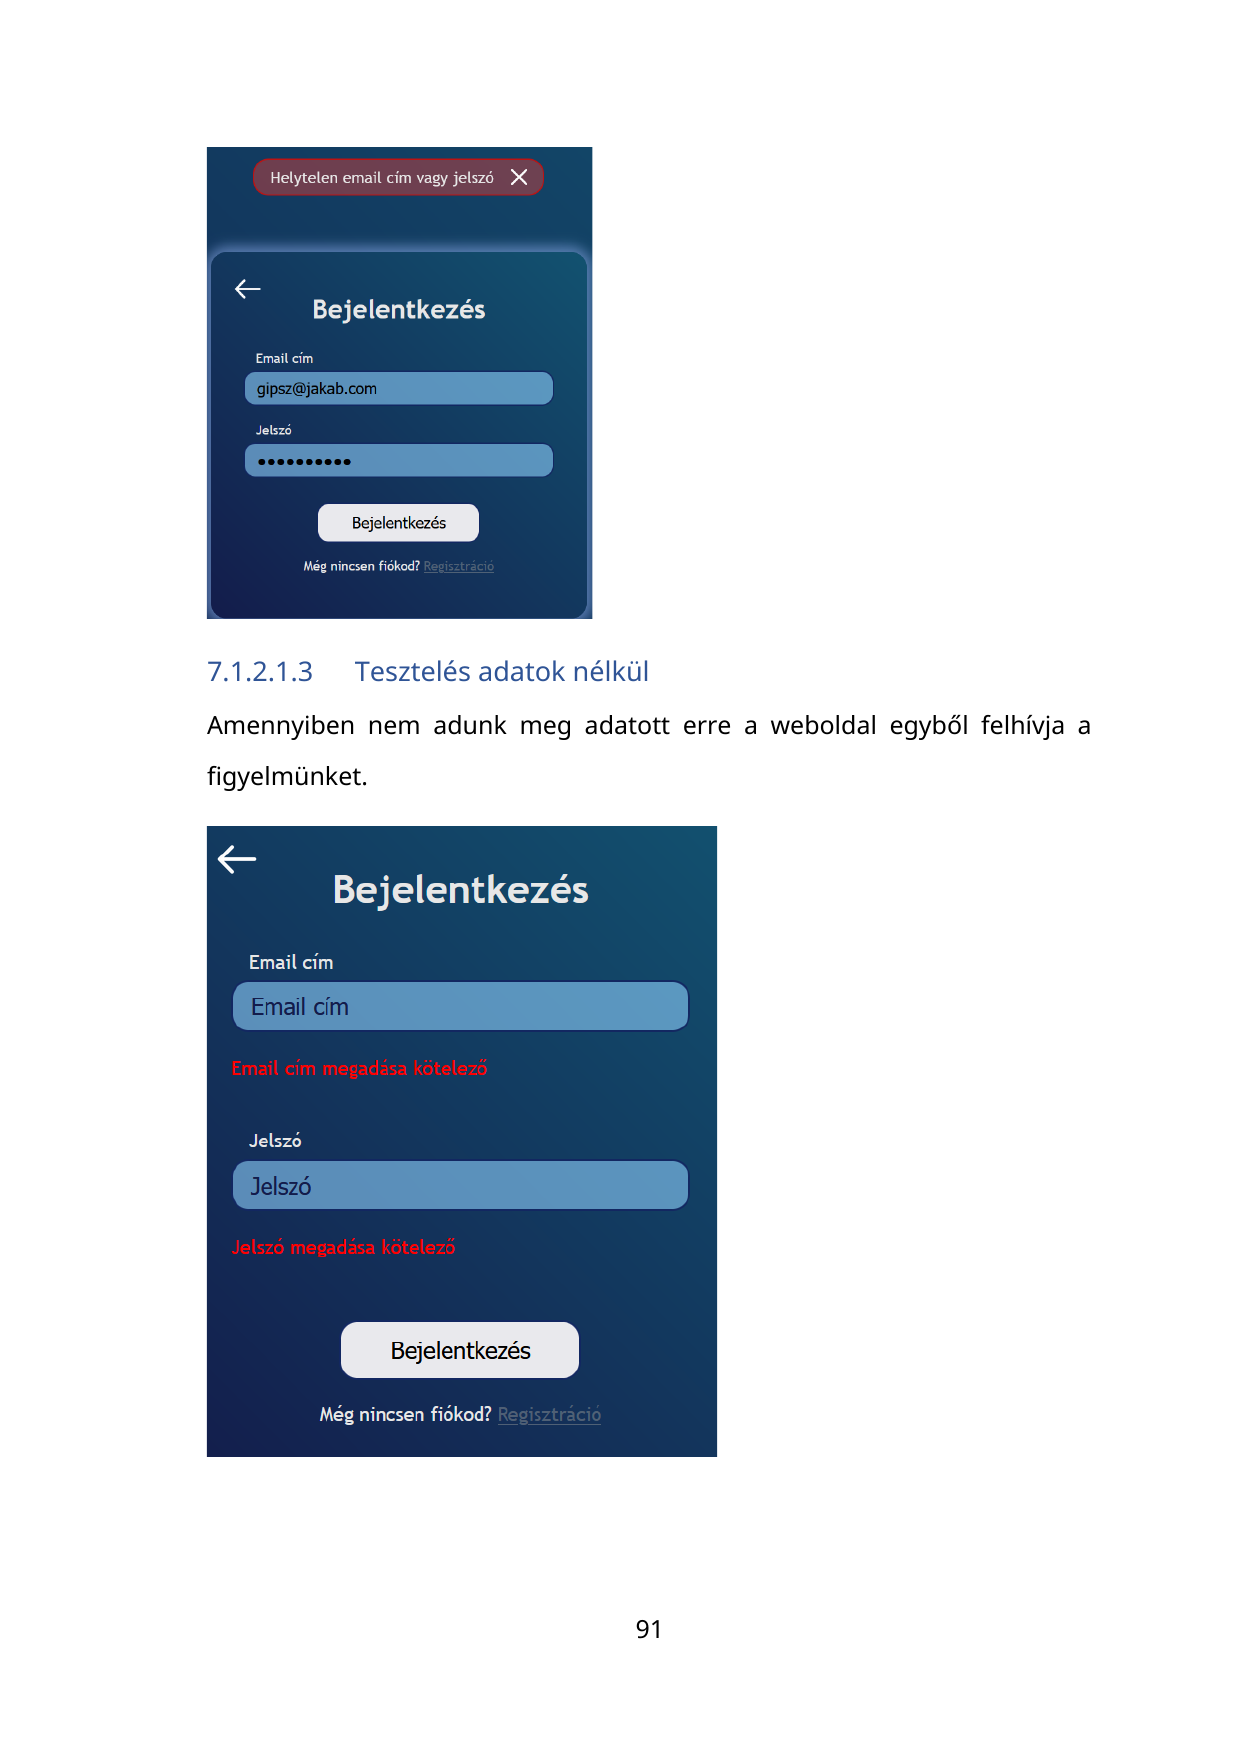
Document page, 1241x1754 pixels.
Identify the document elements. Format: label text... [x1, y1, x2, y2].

picture [206, 826, 718, 1457]
subtitle Tesztelés adatok nélkül [207, 652, 1092, 689]
picture [206, 147, 593, 619]
text Amennyiben nem adunk meg adatott erre a weboldal egyből felhívja a figyelmünket. [207, 707, 1092, 793]
